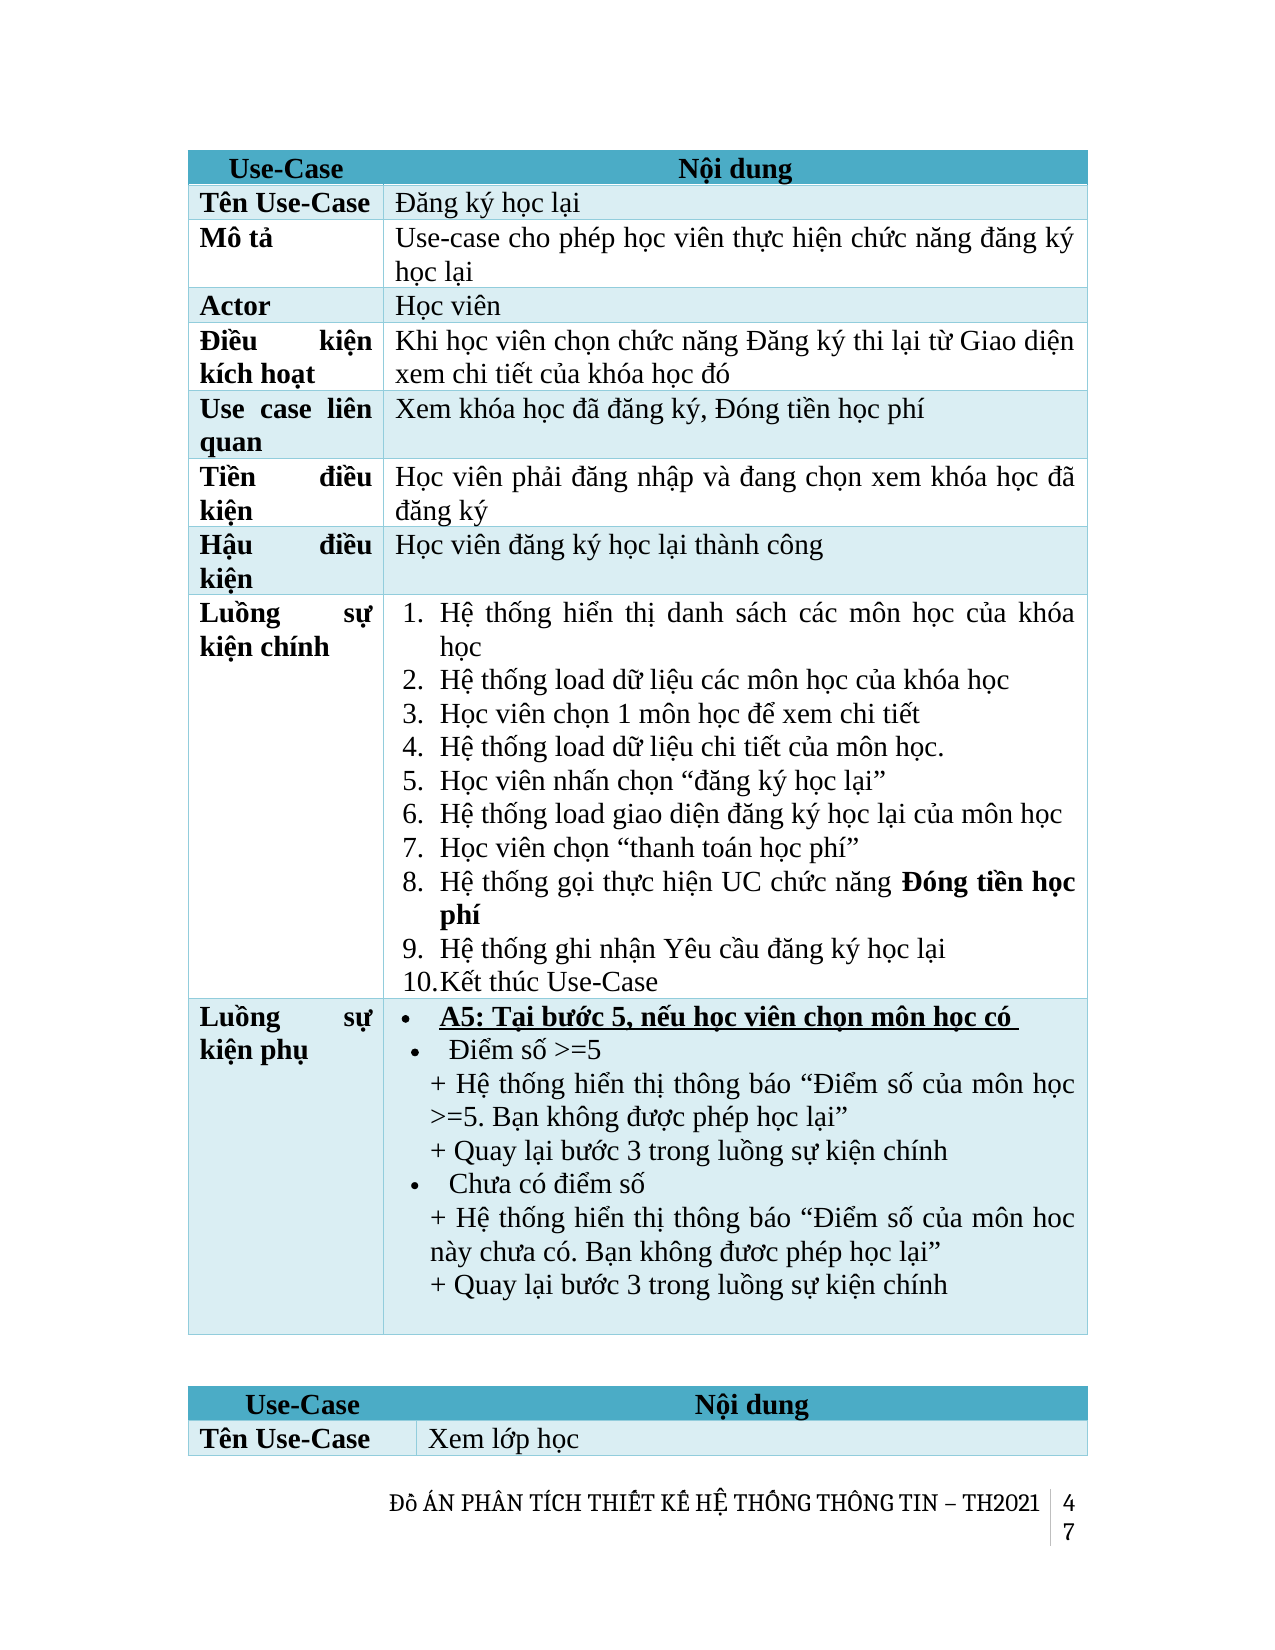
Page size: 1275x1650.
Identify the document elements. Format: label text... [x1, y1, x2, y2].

table_cell Học viên đăng ký học lại thành công [384, 527, 1087, 594]
table_cell Actor [189, 288, 383, 322]
table_cell Xem khóa học đã đăng ký, Đóng tiền học phí [384, 391, 1087, 458]
table_cell Hệ thống hiển thị danh sách các môn học của khóa học Hệ thống load dữ liệu các môn học của khóa học Học viên chọn 1 môn học để xem chi tiết Hệ thống load dữ liệu chi tiết của môn học. Học viên nhấn chọn “đăng ký học lại” Hệ thống load giao diện đăng ký học lại của môn học Học viên chọn “thanh toán học phí” Hệ thống gọi thực hiện UC chức năng Đóng tiền học phí Hệ thống ghi nhận Yêu cầu đăng ký học lại Kết thúc Use-Case [384, 595, 1087, 998]
table_cell Xem lớp học [417, 1421, 1087, 1455]
table_cell Điều kiện kích hoạt [189, 323, 383, 390]
table_cell Học viên phải đăng nhập và đang chọn xem khóa học đã đăng ký [384, 459, 1087, 526]
table_header Nội dung [384, 151, 1087, 184]
table_header Nội dung [417, 1387, 1087, 1420]
table_cell A5: Tại bước 5, nếu học viên chọn môn học có Điểm số >=5 + Hệ thống hiển thị thông báo “Điểm số của môn học >=5. Bạn không được phép học lại” + Quay lại bước 3 trong luồng sự kiện chính Chưa có điểm số + Hệ thống hiển thị thông báo “Điểm số của môn hoc này chưa có. Bạn không đươc phép học lại” + Quay lại bước 3 trong luồng sự kiện chính [384, 999, 1087, 1334]
table_cell Tên Use-Case [189, 186, 383, 219]
table_cell Use-case cho phép học viên thực hiện chức năng đăng ký học lại [384, 220, 1087, 287]
table_cell Hậu điều kiện [189, 527, 383, 594]
table_cell Use case liên quan [189, 391, 383, 458]
table_cell Học viên [384, 288, 1087, 322]
table_cell Mô tả [189, 220, 383, 287]
table_cell Đăng ký học lại [384, 186, 1087, 219]
table_cell Luồng sự kiện chính [189, 595, 383, 998]
table_cell Tên Use-Case [189, 1421, 416, 1455]
table_header Use-Case [189, 151, 383, 184]
table_cell Luồng sự kiện phụ [189, 999, 383, 1334]
table_cell Khi học viên chọn chức năng Đăng ký thi lại từ Giao diện xem chi tiết của khóa học đó [384, 323, 1087, 390]
table_header Use-Case [189, 1387, 416, 1420]
table_cell Tiền điều kiện [189, 459, 383, 526]
